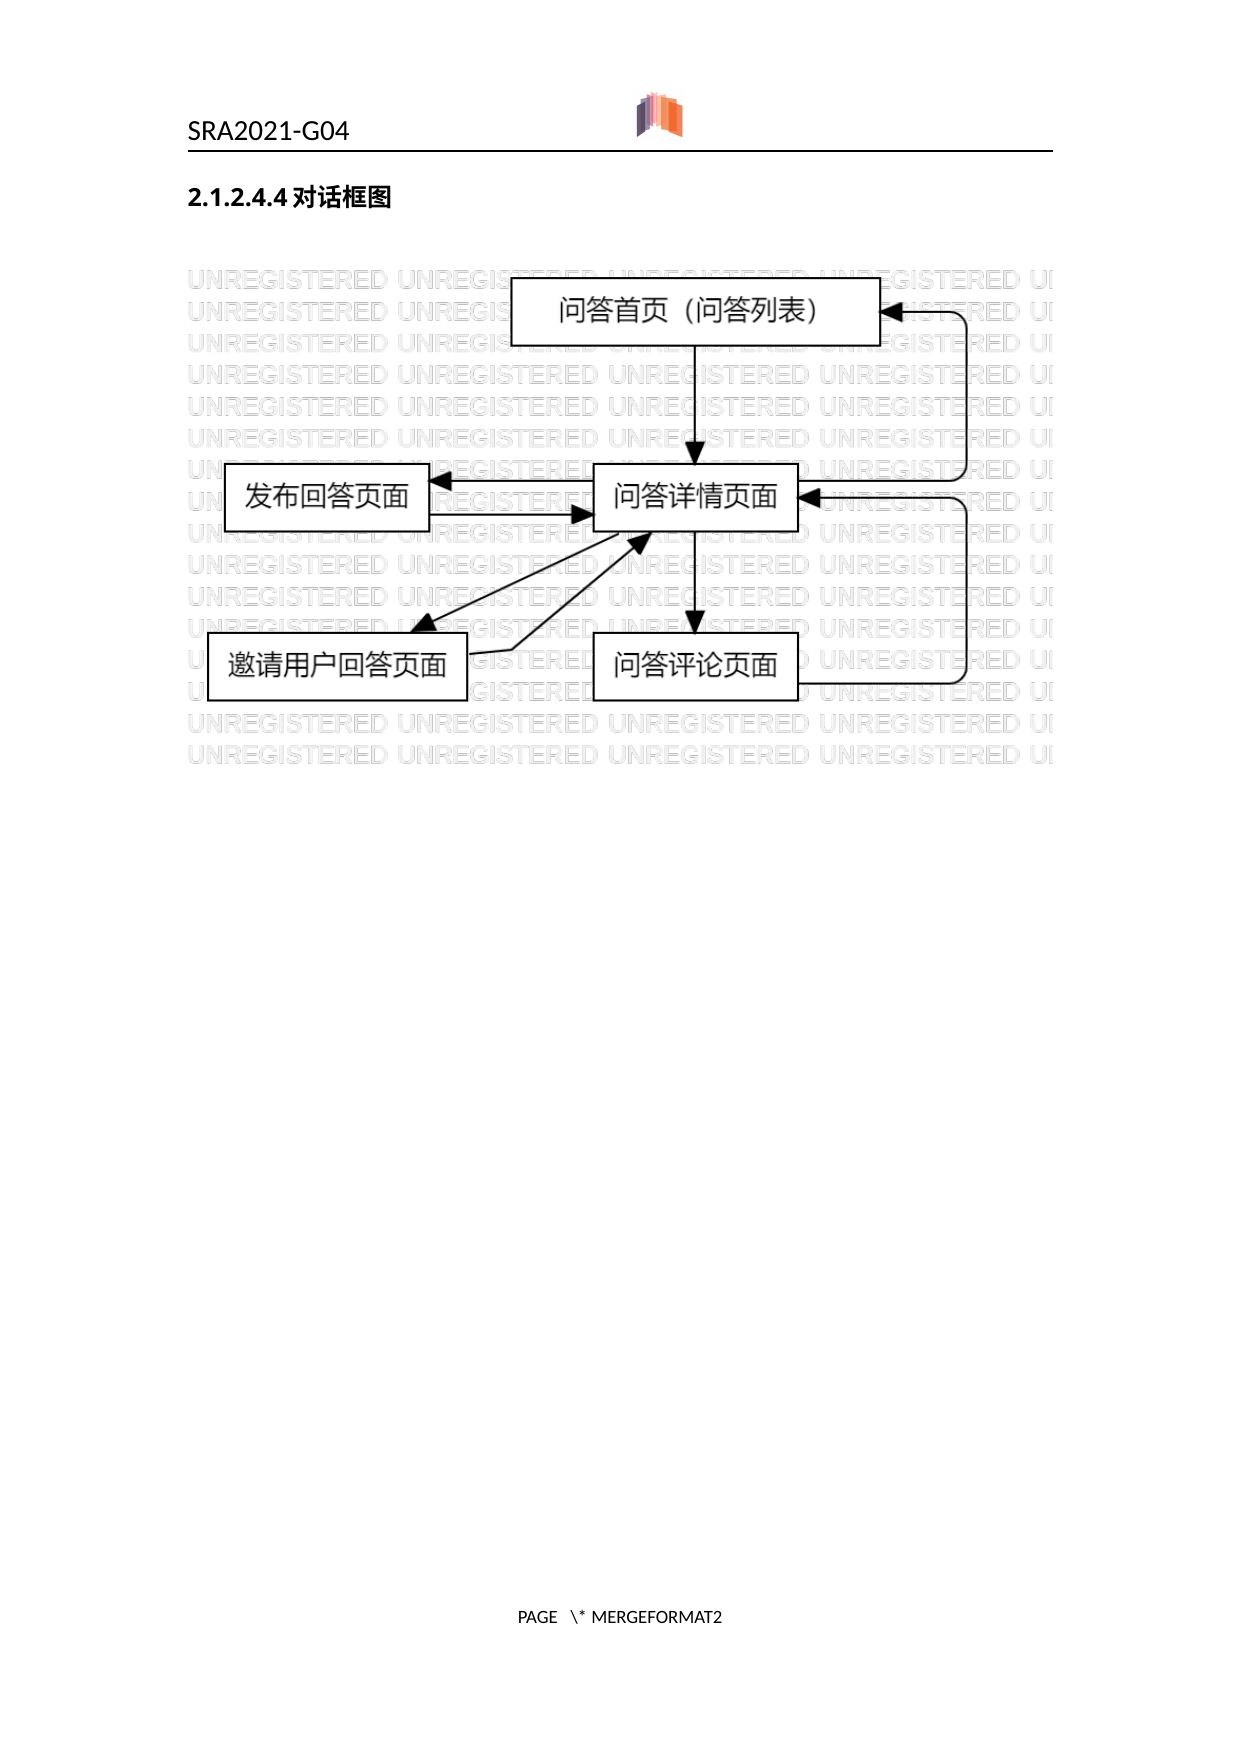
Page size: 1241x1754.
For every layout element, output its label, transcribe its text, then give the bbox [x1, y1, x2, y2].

picture [187, 258, 1053, 785]
picture [633, 88, 686, 141]
subtitle 对话框图 [187, 163, 1053, 228]
